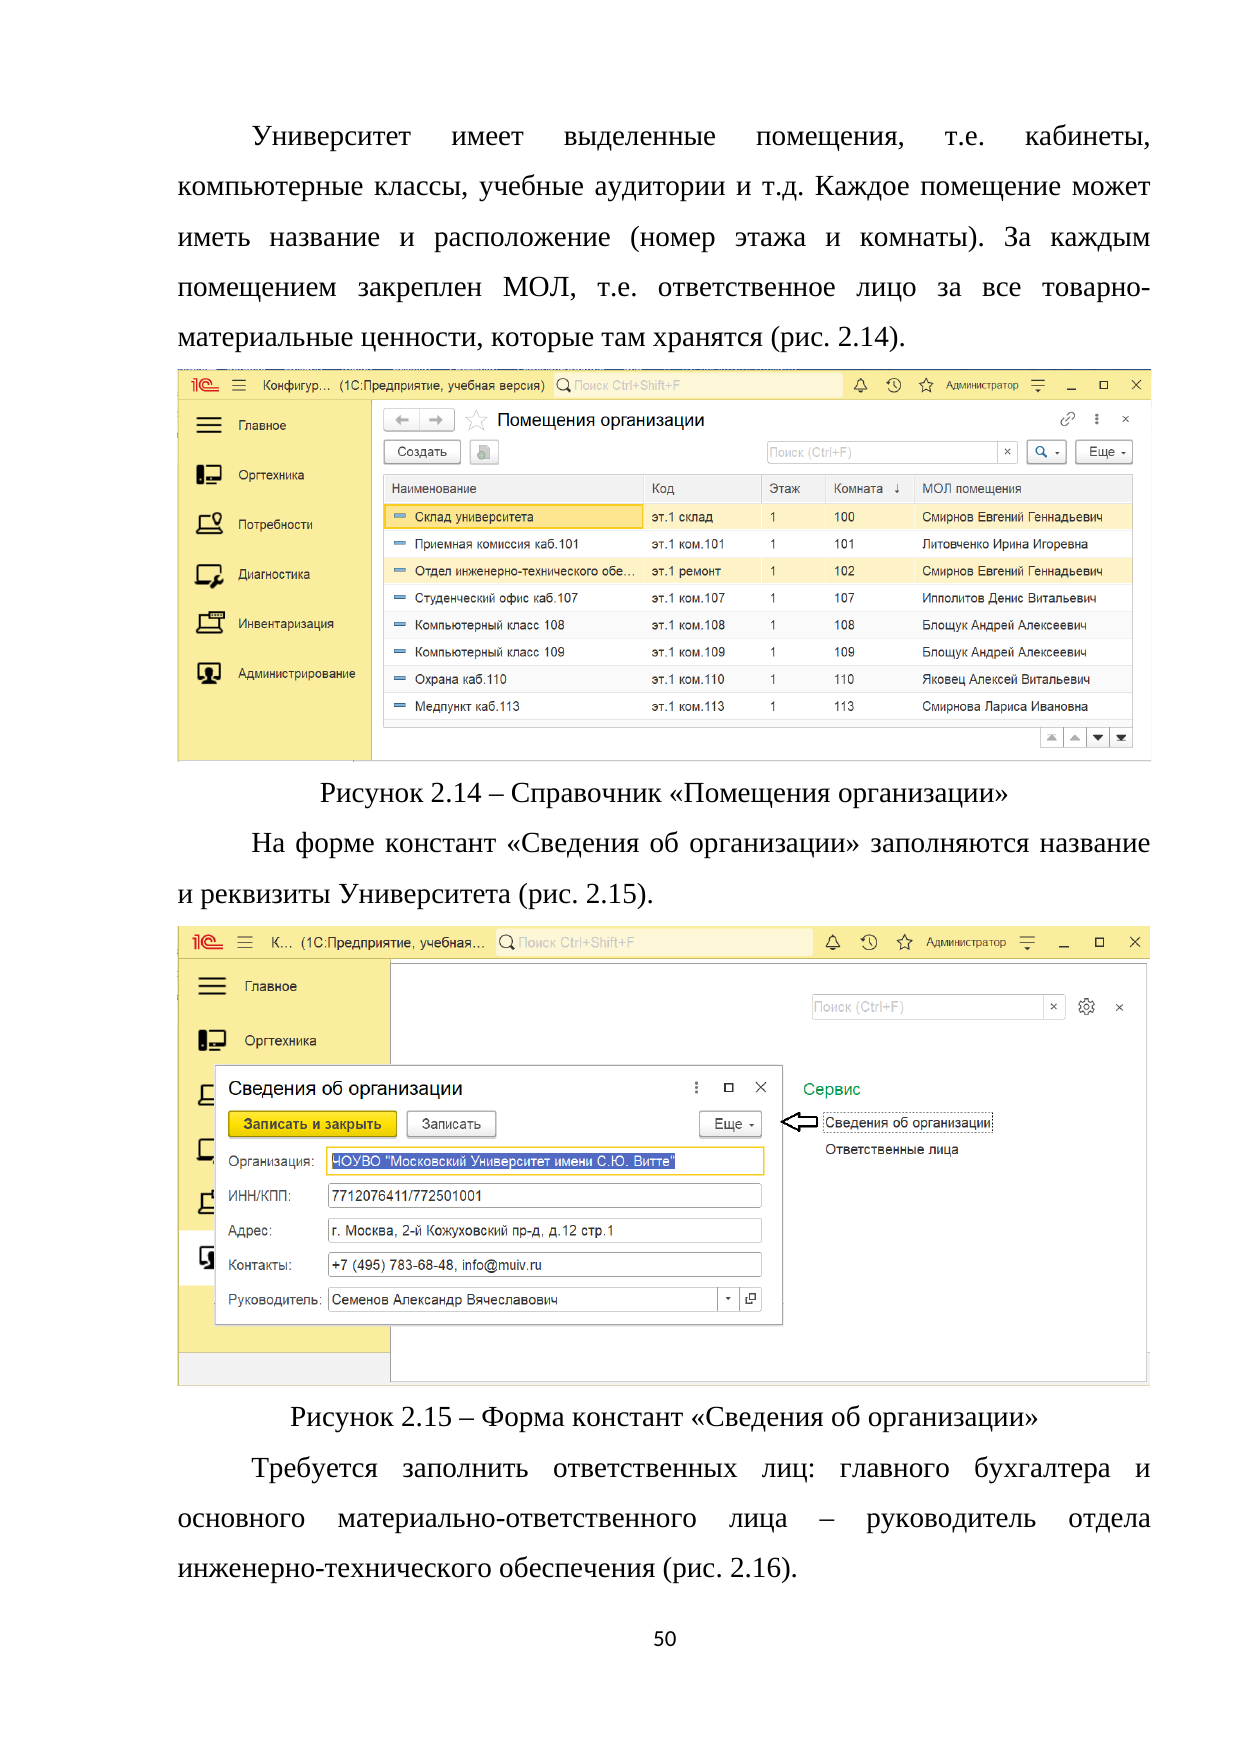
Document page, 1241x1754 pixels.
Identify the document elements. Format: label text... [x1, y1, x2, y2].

text На форме констант «Сведения об организации» заполняются название и реквизиты Университета (рис. 2.15). [177, 826, 1152, 909]
picture [177, 369, 1152, 762]
text Требуется заполнить ответственных лиц: главного бухгалтера и основного материально-ответственного лица – руководитель отдела инженерно-технического обеспечения (рис. 2.16). [177, 1450, 1152, 1584]
text Рисунок 2.15 – Форма констант «Сведения об организации» [177, 1399, 1152, 1433]
picture [177, 926, 1150, 1386]
text Университет имеет выделенные помещения, т.е. кабинеты, компьютерные классы, учебные аудитории и т.д. Каждое помещение может иметь название и расположение (номер этажа и комнаты). За каждым помещением закреплен МОЛ, т.е. ответственное лицо за все товарно-материальные ценности, которые там хранятся (рис. 2.14). [177, 118, 1152, 353]
text Рисунок 2.14 – Справочник «Помещения организации» [177, 775, 1152, 809]
